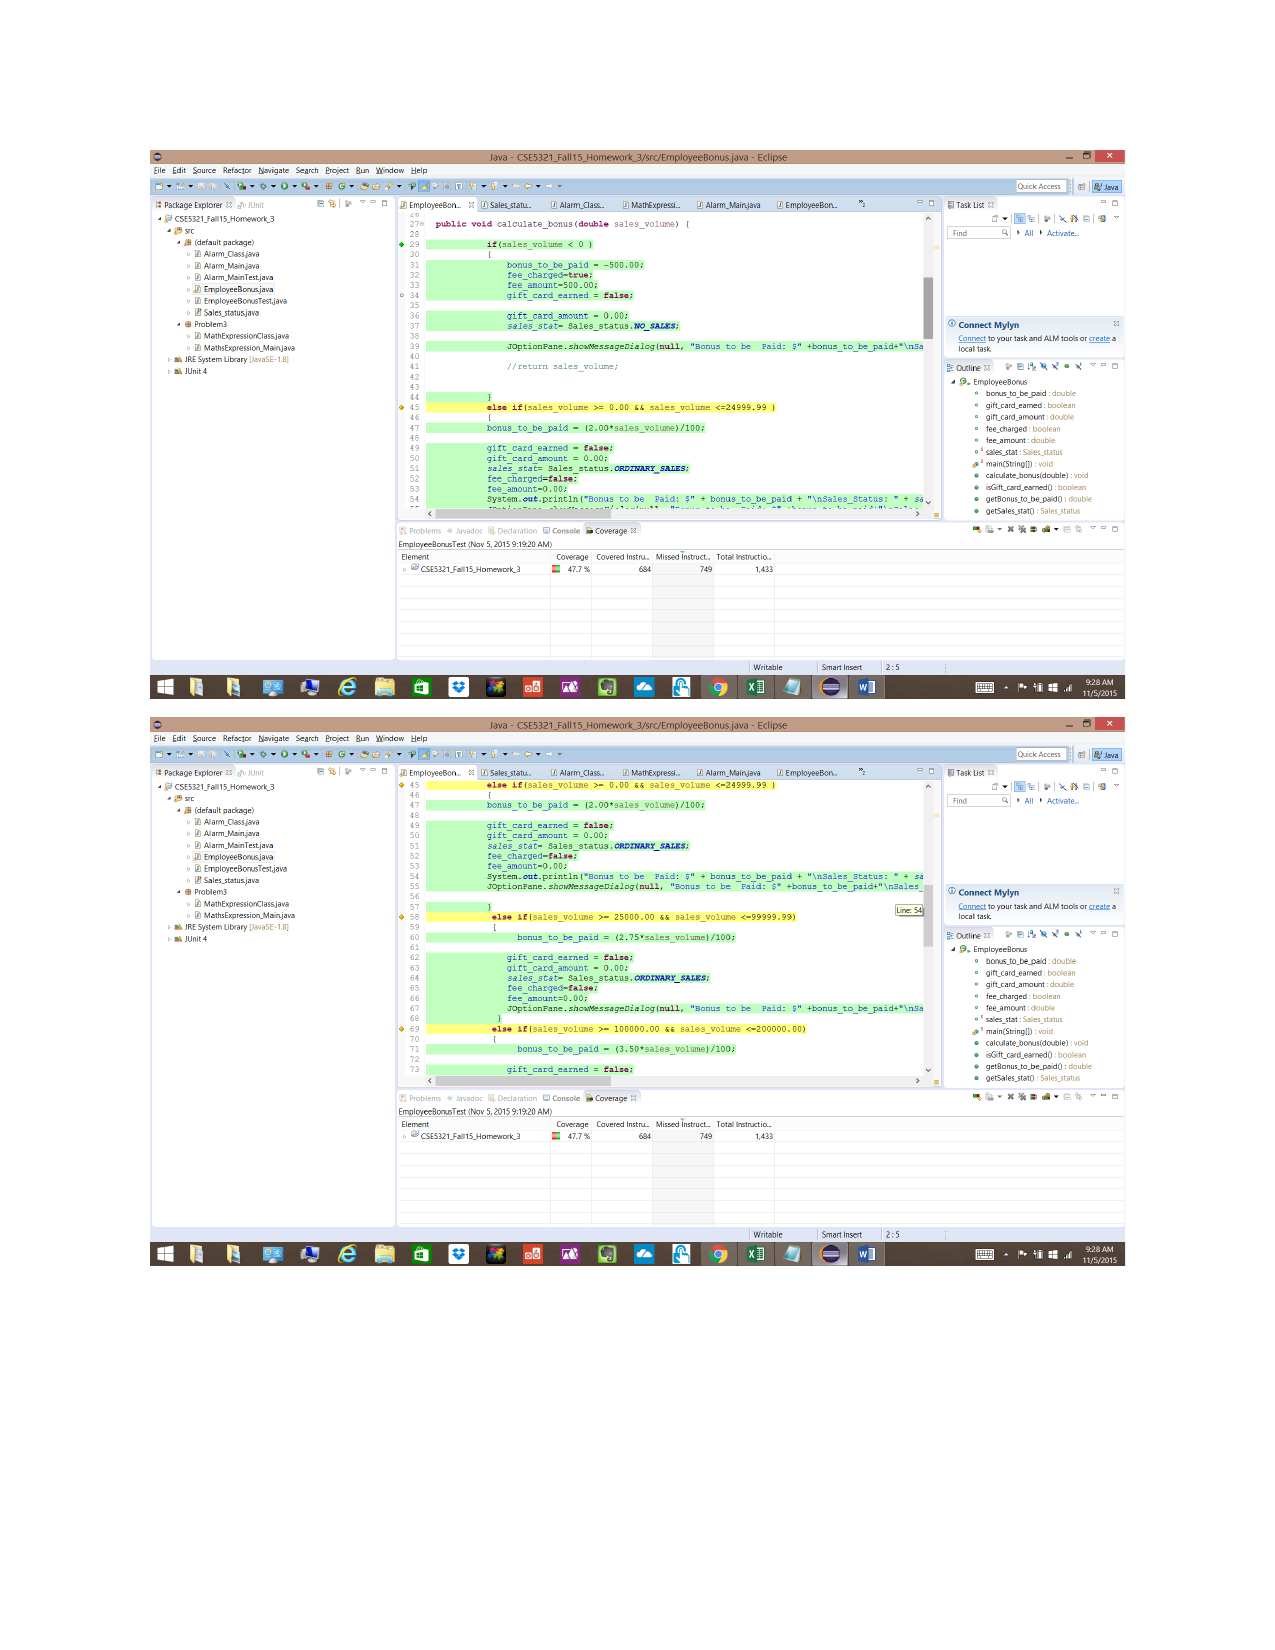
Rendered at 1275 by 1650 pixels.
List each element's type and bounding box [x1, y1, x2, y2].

picture [150, 150, 1125, 699]
picture [150, 717, 1125, 1266]
